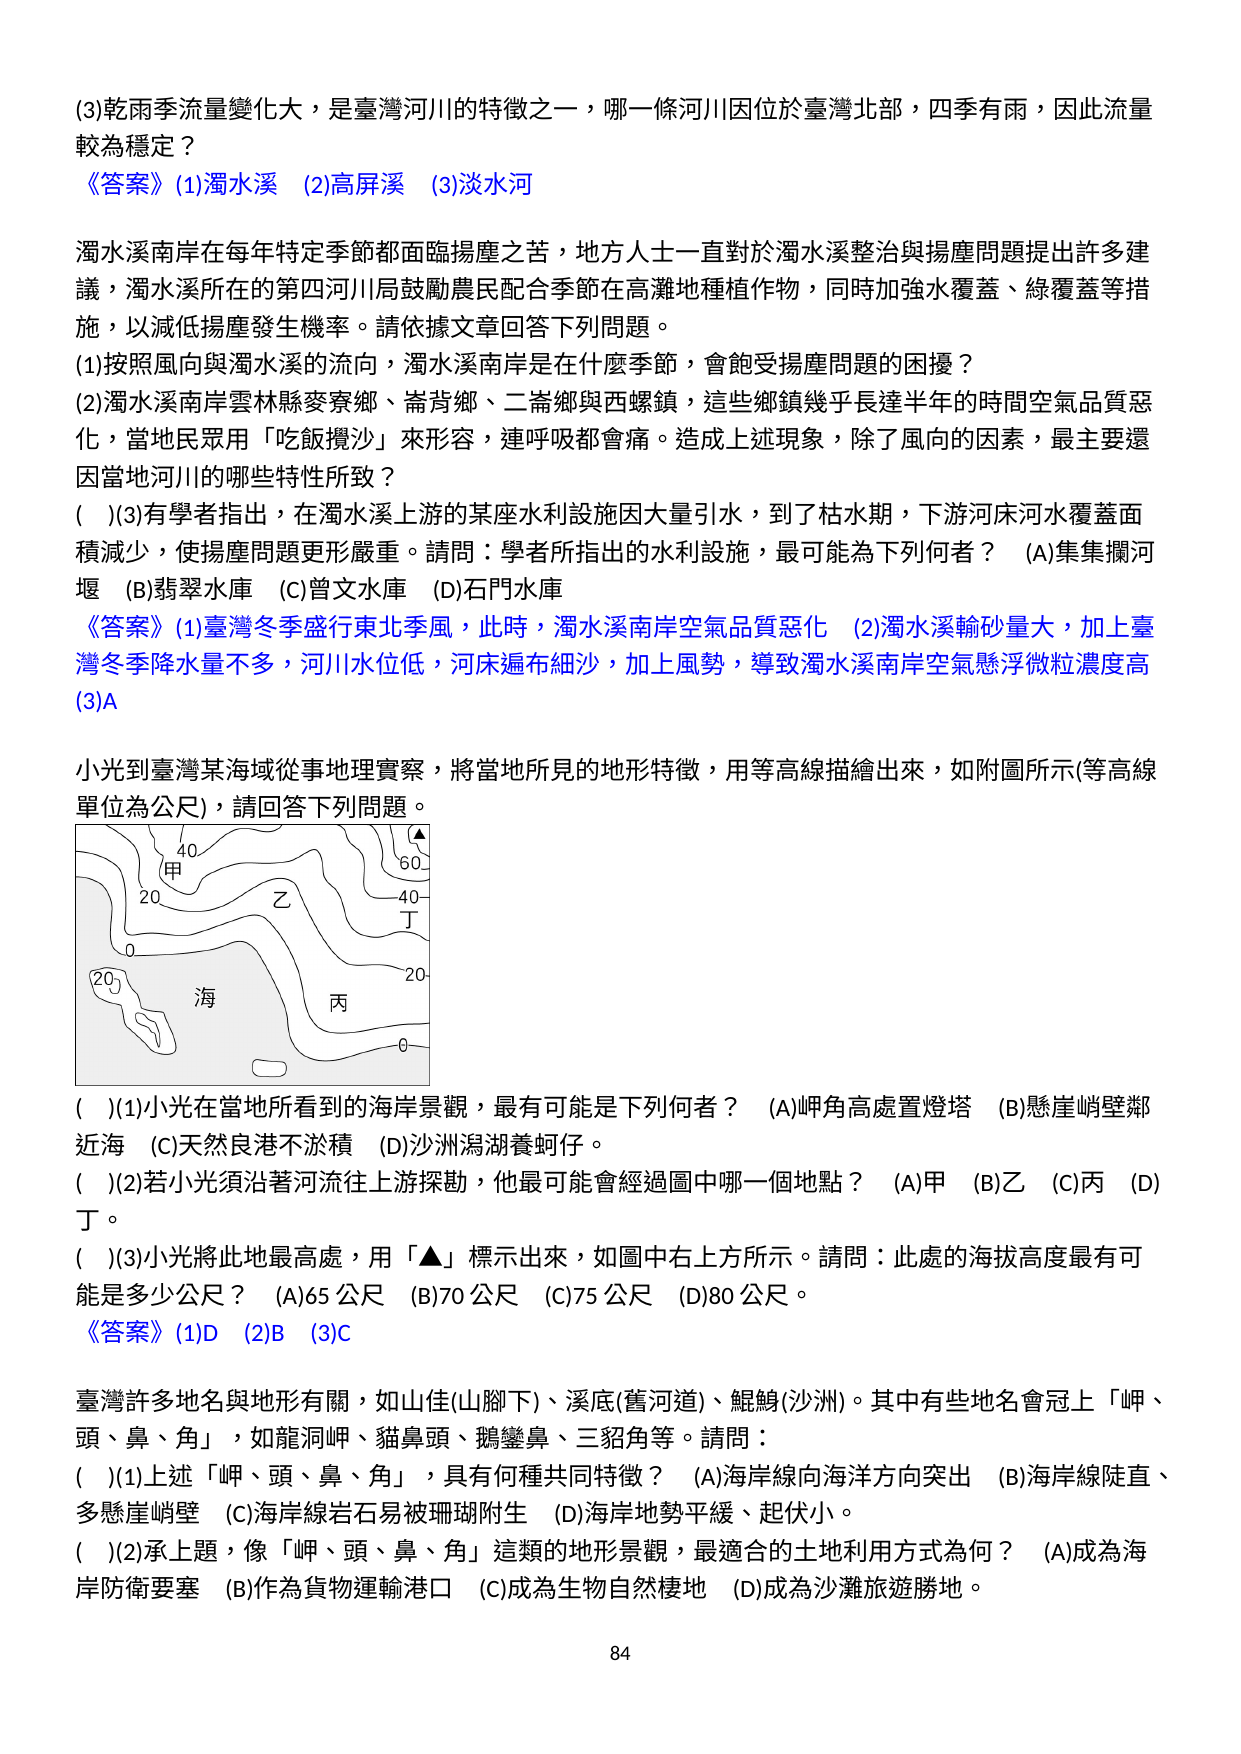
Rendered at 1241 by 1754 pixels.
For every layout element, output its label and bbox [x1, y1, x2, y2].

picture [75, 824, 430, 1086]
